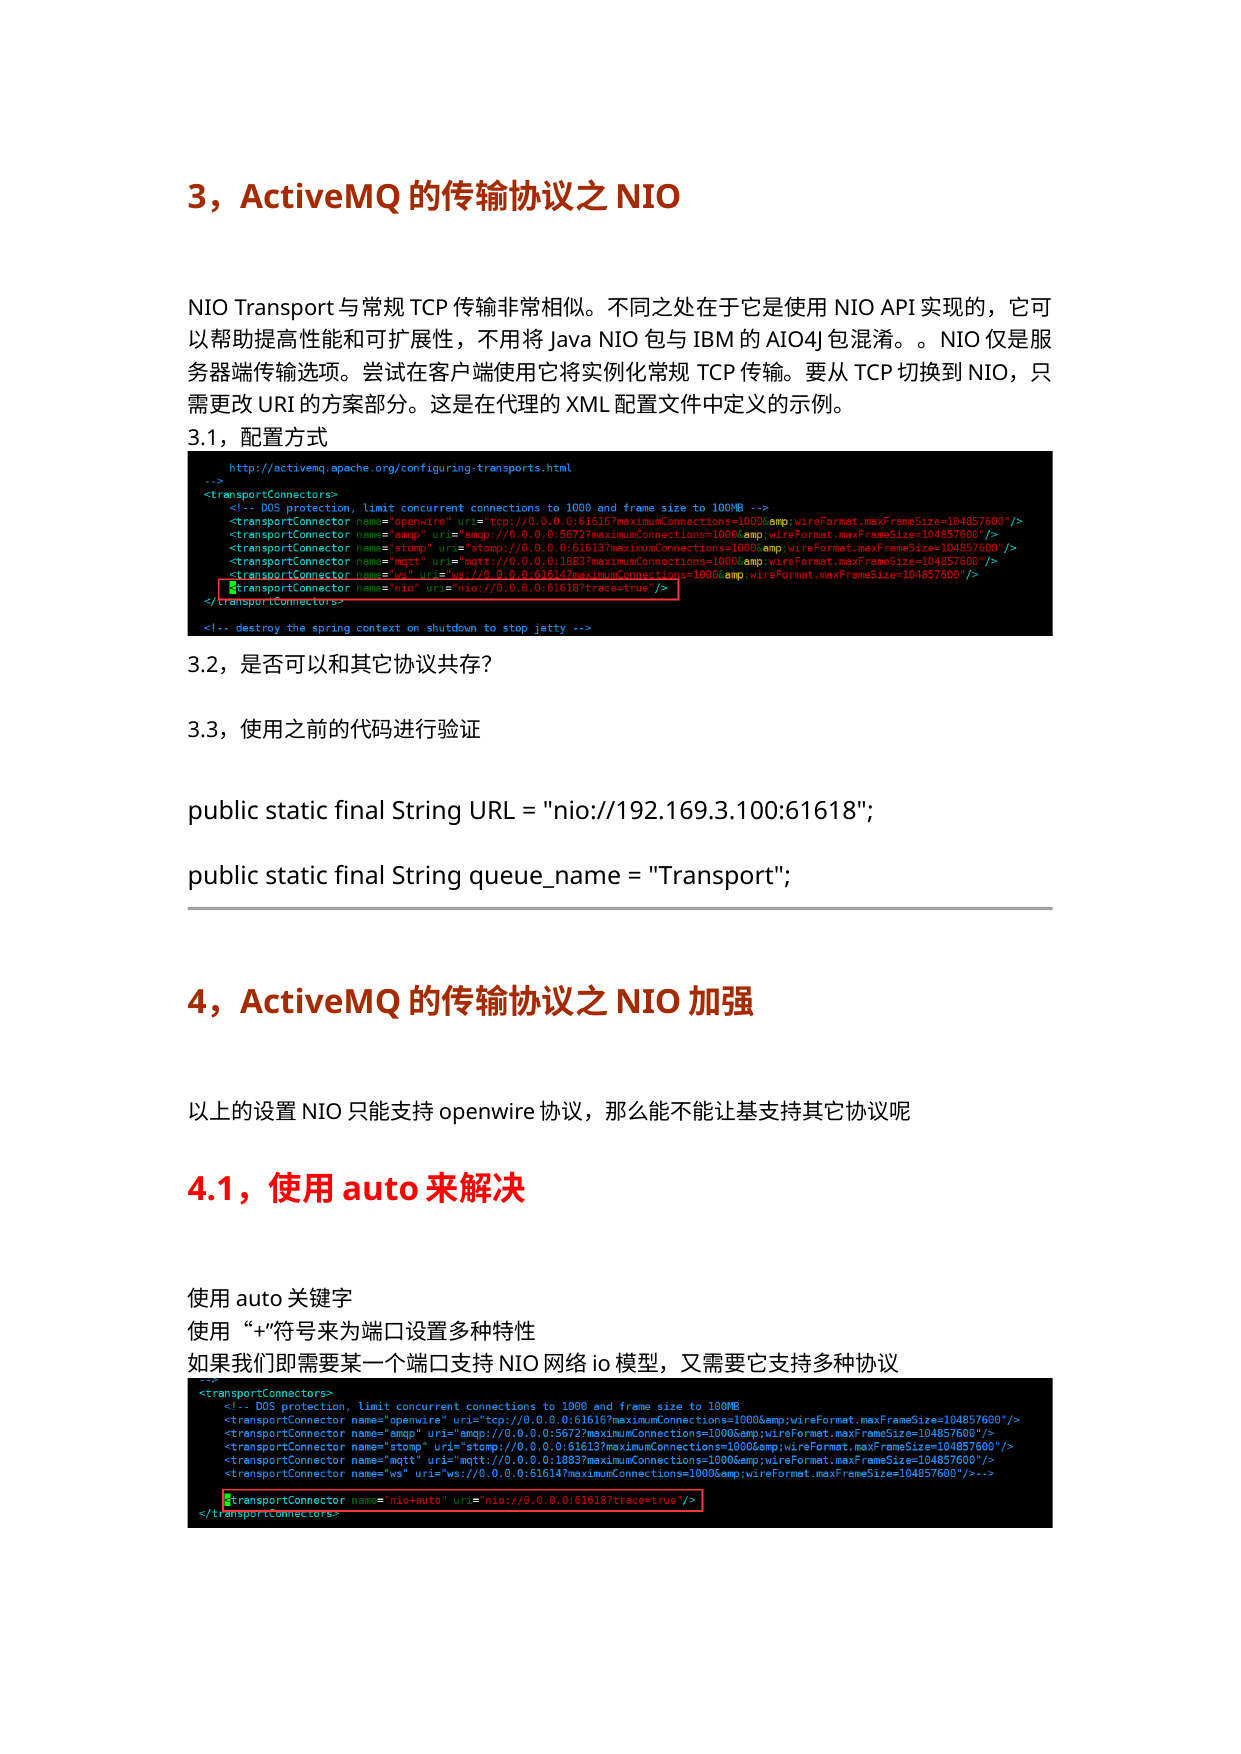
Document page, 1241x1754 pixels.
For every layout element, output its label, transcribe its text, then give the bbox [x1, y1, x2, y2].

text public static final String URL = "nio://192.169.3.100:61618"; [187, 777, 1053, 842]
text 使用auto关键字 [187, 1281, 1053, 1313]
subtitle 4.1，使用auto来解决 [187, 1153, 1053, 1218]
subtitle 3，ActiveMQ的传输协议之NIO [187, 162, 1053, 227]
text 使用“+”符号来为端口设置多种特性 [187, 1313, 1053, 1346]
text NIO Transport与常规TCP传输非常相似。不同之处在于它是使用NIO API实现的，它可以帮助提高性能和可扩展性，不用将Java NIO包与IBM的AIO4J包混淆。。NIO仅是服务器端传输选项。尝试在客户端使用它将实例化常规TCP传输。要从TCP切换到NIO，只需更改URI的方案部分。这是在代理的XML配置文件中定义的示例。 [187, 289, 1053, 419]
text 3.1，配置方式 [187, 419, 1053, 451]
text 3.2，是否可以和其它协议共存？ [187, 647, 1053, 679]
picture [187, 451, 1053, 636]
text 3.3，使用之前的代码进行验证 [187, 712, 1053, 744]
subtitle 4，ActiveMQ的传输协议之NIO加强 [187, 966, 1053, 1031]
text 如果我们即需要某一个端口支持NIO网络io模型，又需要它支持多种协议 [187, 1346, 1053, 1378]
text public static final String queue_name = "Transport"; [187, 842, 1053, 906]
picture [187, 1378, 1053, 1528]
text 以上的设置NIO只能支持openwire协议，那么能不能让基支持其它协议呢 [187, 1094, 1053, 1126]
